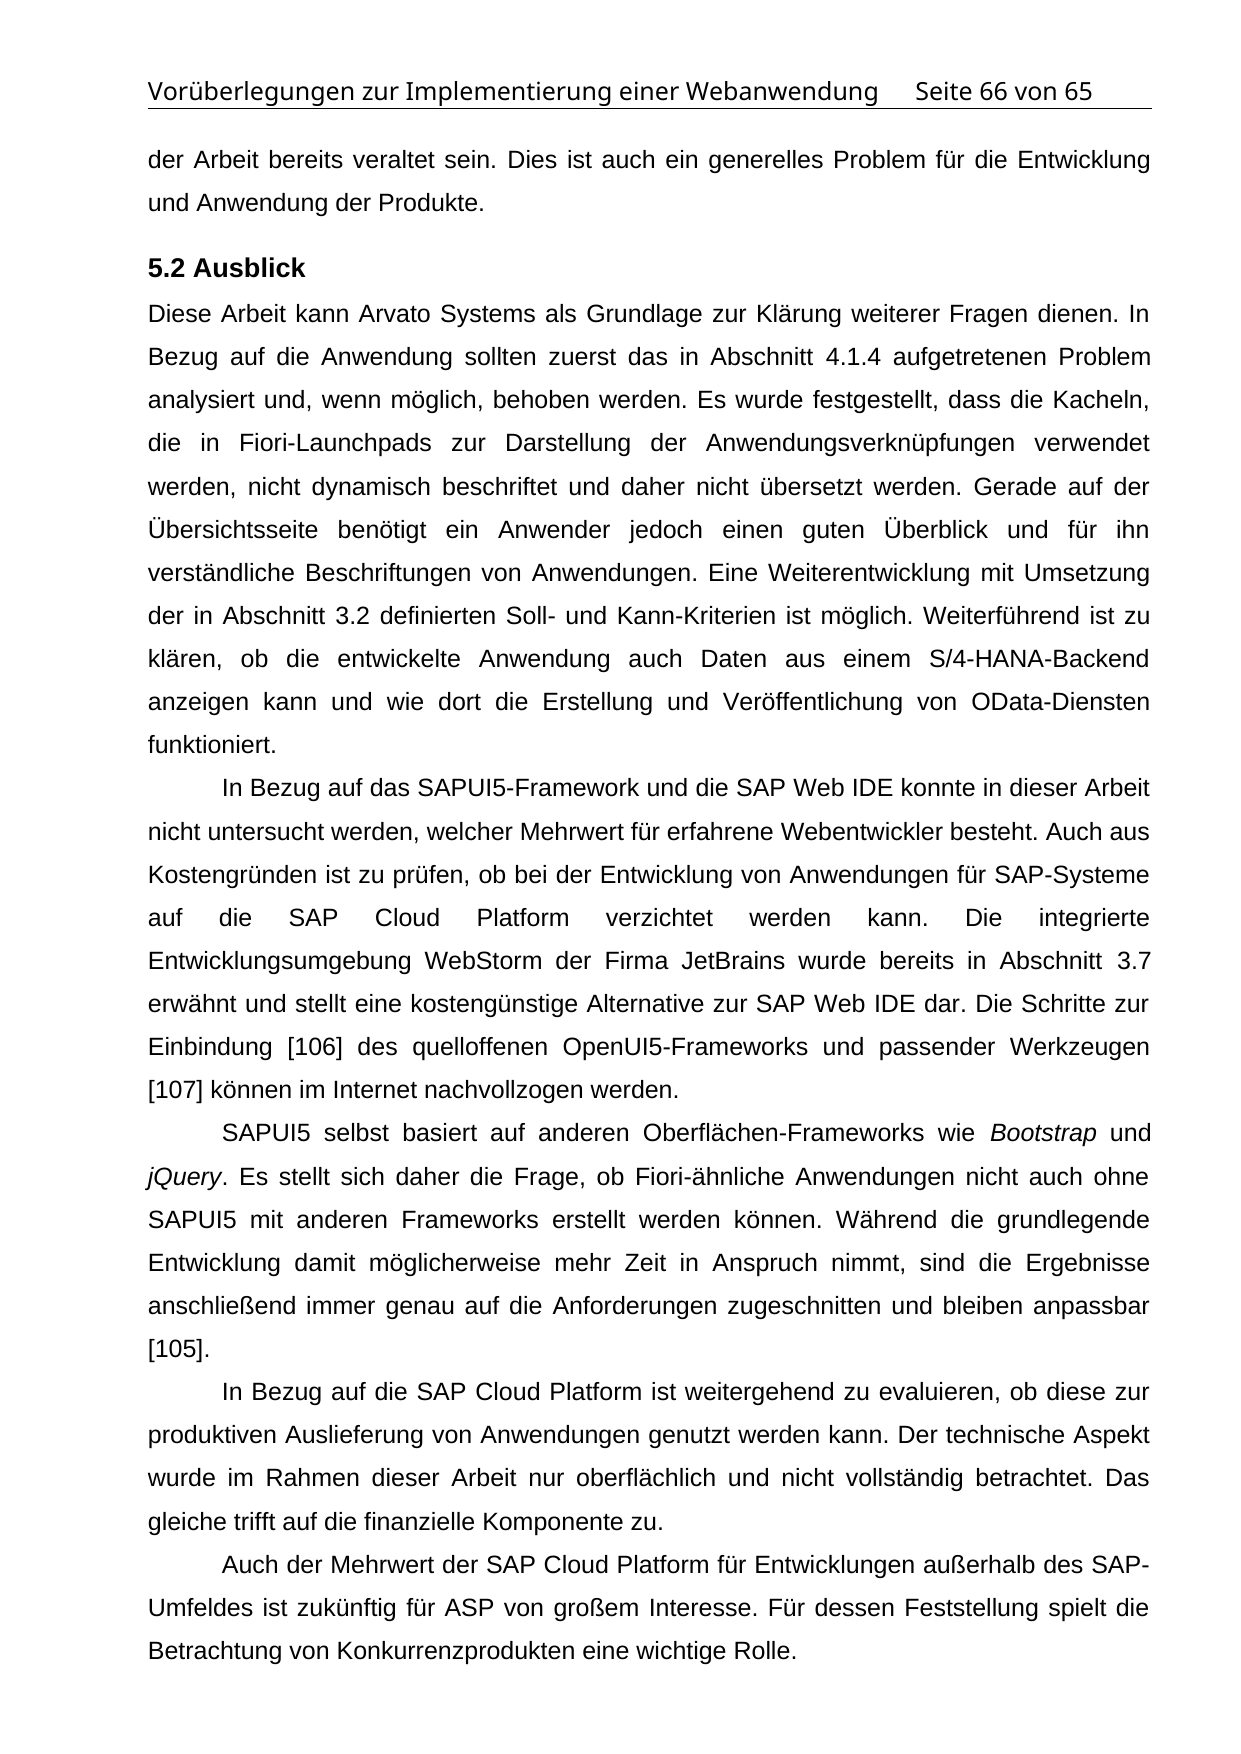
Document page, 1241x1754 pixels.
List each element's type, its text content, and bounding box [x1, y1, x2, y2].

text Diese Arbeit kann Arvato Systems als Grundlage zur Klärung weiterer Fragen dienen. In Bezug auf die Anwendung sollten zuerst das in Abschnitt 4.1.4 aufgetretenen Problem analysiert und, wenn möglich, behoben werden. Es wurde festgestellt, dass die Kacheln, die in Fiori-Launchpads zur Darstellung der Anwendungsverknüpfungen verwendet werden, nicht dynamisch beschriftet und daher nicht übersetzt werden. Gerade auf der Übersichtsseite benötigt ein Anwender jedoch einen guten Überblick und für ihn verständliche Beschriftungen von Anwendungen. Eine Weiterentwicklung mit Umsetzung der in Abschnitt 3.2 definierten Soll- und Kann-Kriterien ist möglich. Weiterführend ist zu klären, ob die entwickelte Anwendung auch Daten aus einem S/4-HANA-Backend anzeigen kann und wie dort die Erstellung und Veröffentlichung von OData-Diensten funktioniert. [148, 299, 1152, 759]
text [148, 145, 1152, 217]
text In Bezug auf die SAP Cloud Platform ist weitergehend zu evaluieren, ob diese zur produktiven Auslieferung von Anwendungen genutzt werden kann. Der technische Aspekt wurde im Rahmen dieser Arbeit nur oberflächlich und nicht vollständig betrachtet. Das gleiche trifft auf die finanzielle Komponente zu. [148, 1377, 1152, 1535]
text In Bezug auf das SAPUI5-Framework und die SAP Web IDE konnte in dieser Arbeit nicht untersucht werden, welcher Mehrwert für erfahrene Webentwickler besteht. Auch aus Kostengründen ist zu prüfen, ob bei der Entwicklung von Anwendungen für SAP-Systeme auf die SAP Cloud Platform verzichtet werden kann. Die integrierte Entwicklungsumgebung WebStorm der Firma JetBrains wurde bereits in Abschnitt 3.7 erwähnt und stellt eine kostengünstige Alternative zur SAP Web IDE dar. Die Schritte zur Einbindung des quelloffenen OpenUI5-Frameworks und passender Werkzeugen können im Internet nachvollzogen werden. [148, 773, 1152, 1104]
text Auch der Mehrwert der SAP Cloud Platform für Entwicklungen außerhalb des SAP-Umfeldes ist zukünftig für ASP von großem Interesse. Für dessen Feststellung spielt die Betrachtung von Konkurrenzprodukten eine wichtige Rolle. [148, 1550, 1152, 1665]
text SAPUI5 selbst basiert auf anderen Oberflächen-Frameworks wie Bootstrap und jQuery. Es stellt sich daher die Frage, ob Fiori-ähnliche Anwendungen nicht auch ohne SAPUI5 mit anderen Frameworks erstellt werden können. Während die grundlegende Entwicklung damit möglicherweise mehr Zeit in Anspruch nimmt, sind die Ergebnisse anschließend immer genau auf die Anforderungen zugeschnitten und bleiben anpassbar . [148, 1118, 1152, 1363]
subtitle Ausblick [148, 252, 1152, 283]
